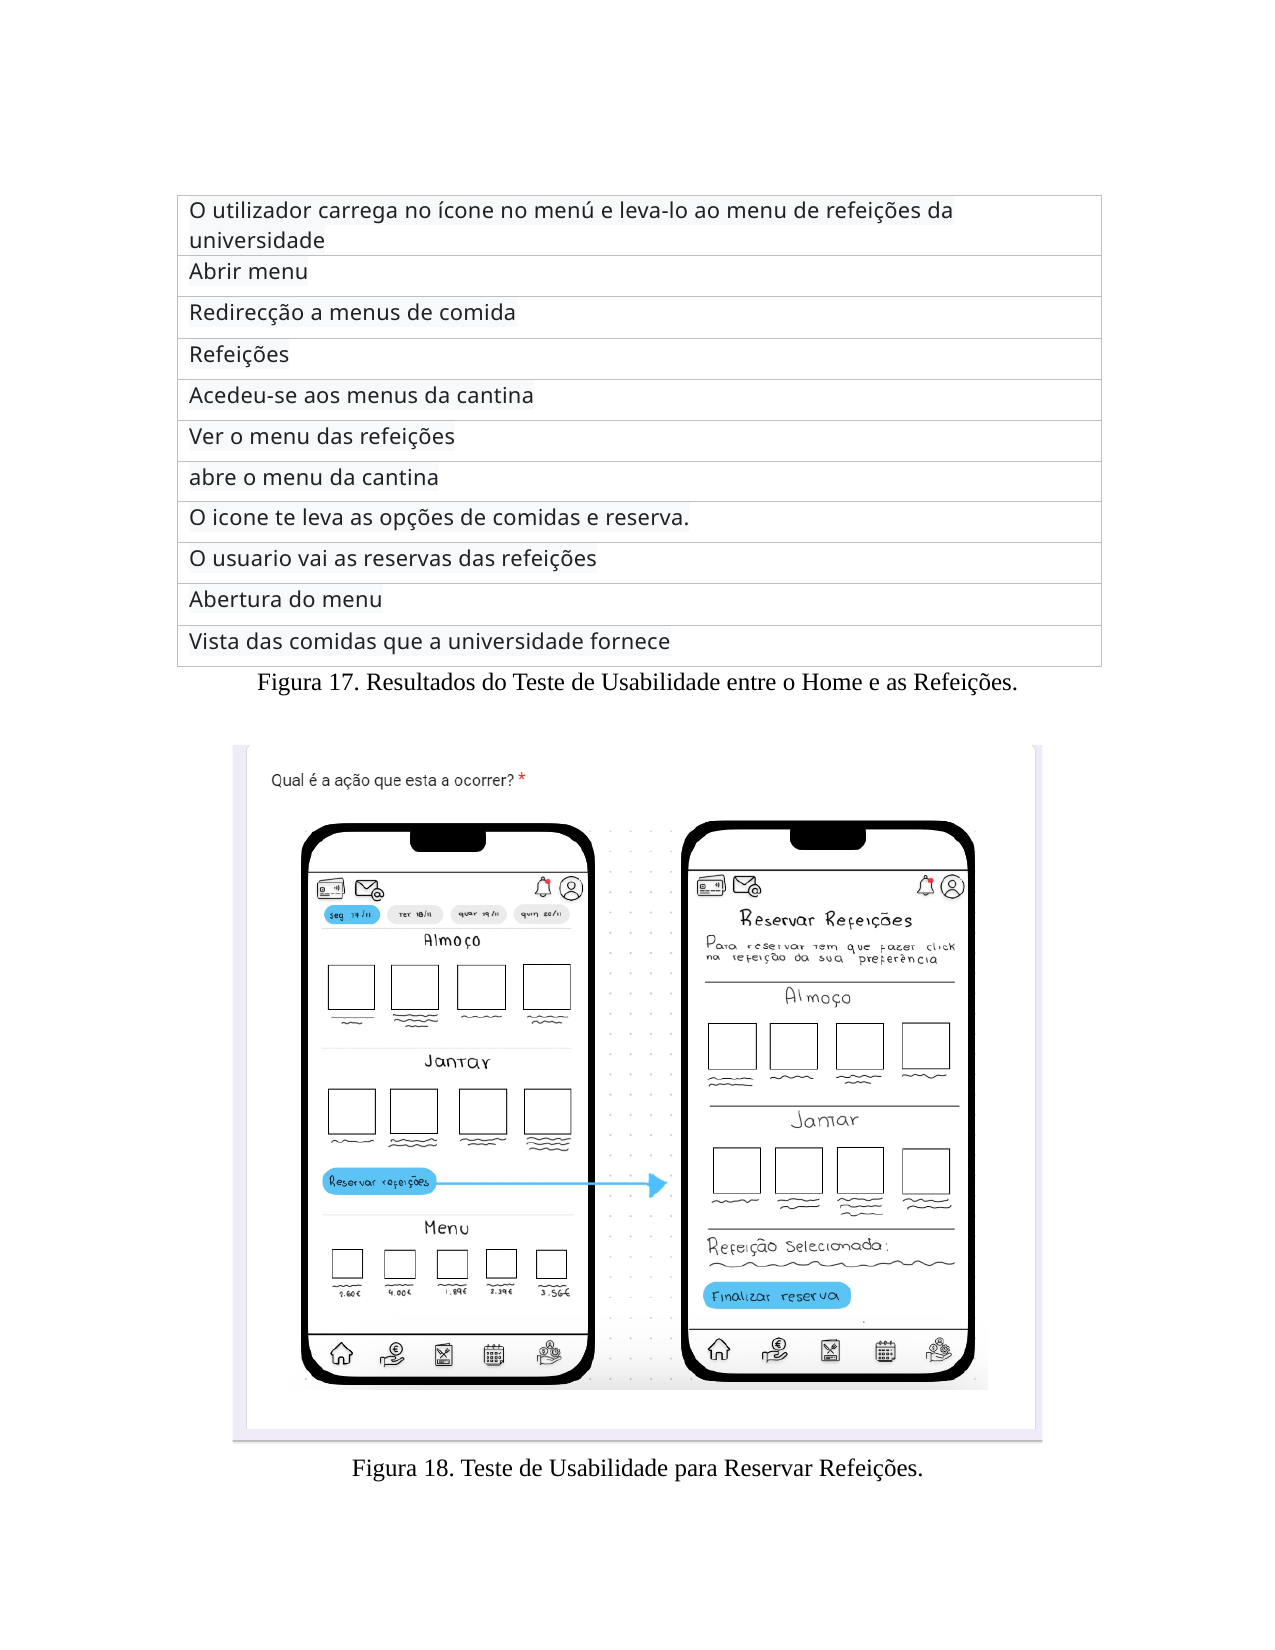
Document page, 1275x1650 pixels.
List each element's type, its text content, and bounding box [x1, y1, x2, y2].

table_cell Ver o menu das refeições [178, 421, 1101, 461]
table_cell Redirecção a menus de comida [178, 297, 1101, 338]
table_cell O icone te leva as opções de comidas e reserva. [178, 502, 1101, 542]
table_cell Abrir menu [178, 256, 1101, 296]
table_cell Acedeu-se aos menus da cantina [178, 380, 1101, 420]
table_cell Abertura do menu [178, 584, 1101, 625]
text Figura 17. Resultados do Teste de Usabilidade entre o Home e as Refeições. [177, 667, 1098, 696]
table_header O utilizador carrega no ícone no menú e leva-lo ao menu de refeições da universidade [325, 196, 1101, 255]
table_cell Refeições [178, 339, 1101, 379]
picture [232, 745, 1043, 1444]
table_cell O usuario vai as reservas das refeições [178, 543, 1101, 583]
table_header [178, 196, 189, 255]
table_cell Vista das comidas que a universidade fornece [178, 626, 1101, 666]
table_cell abre o menu da cantina [178, 462, 1101, 501]
